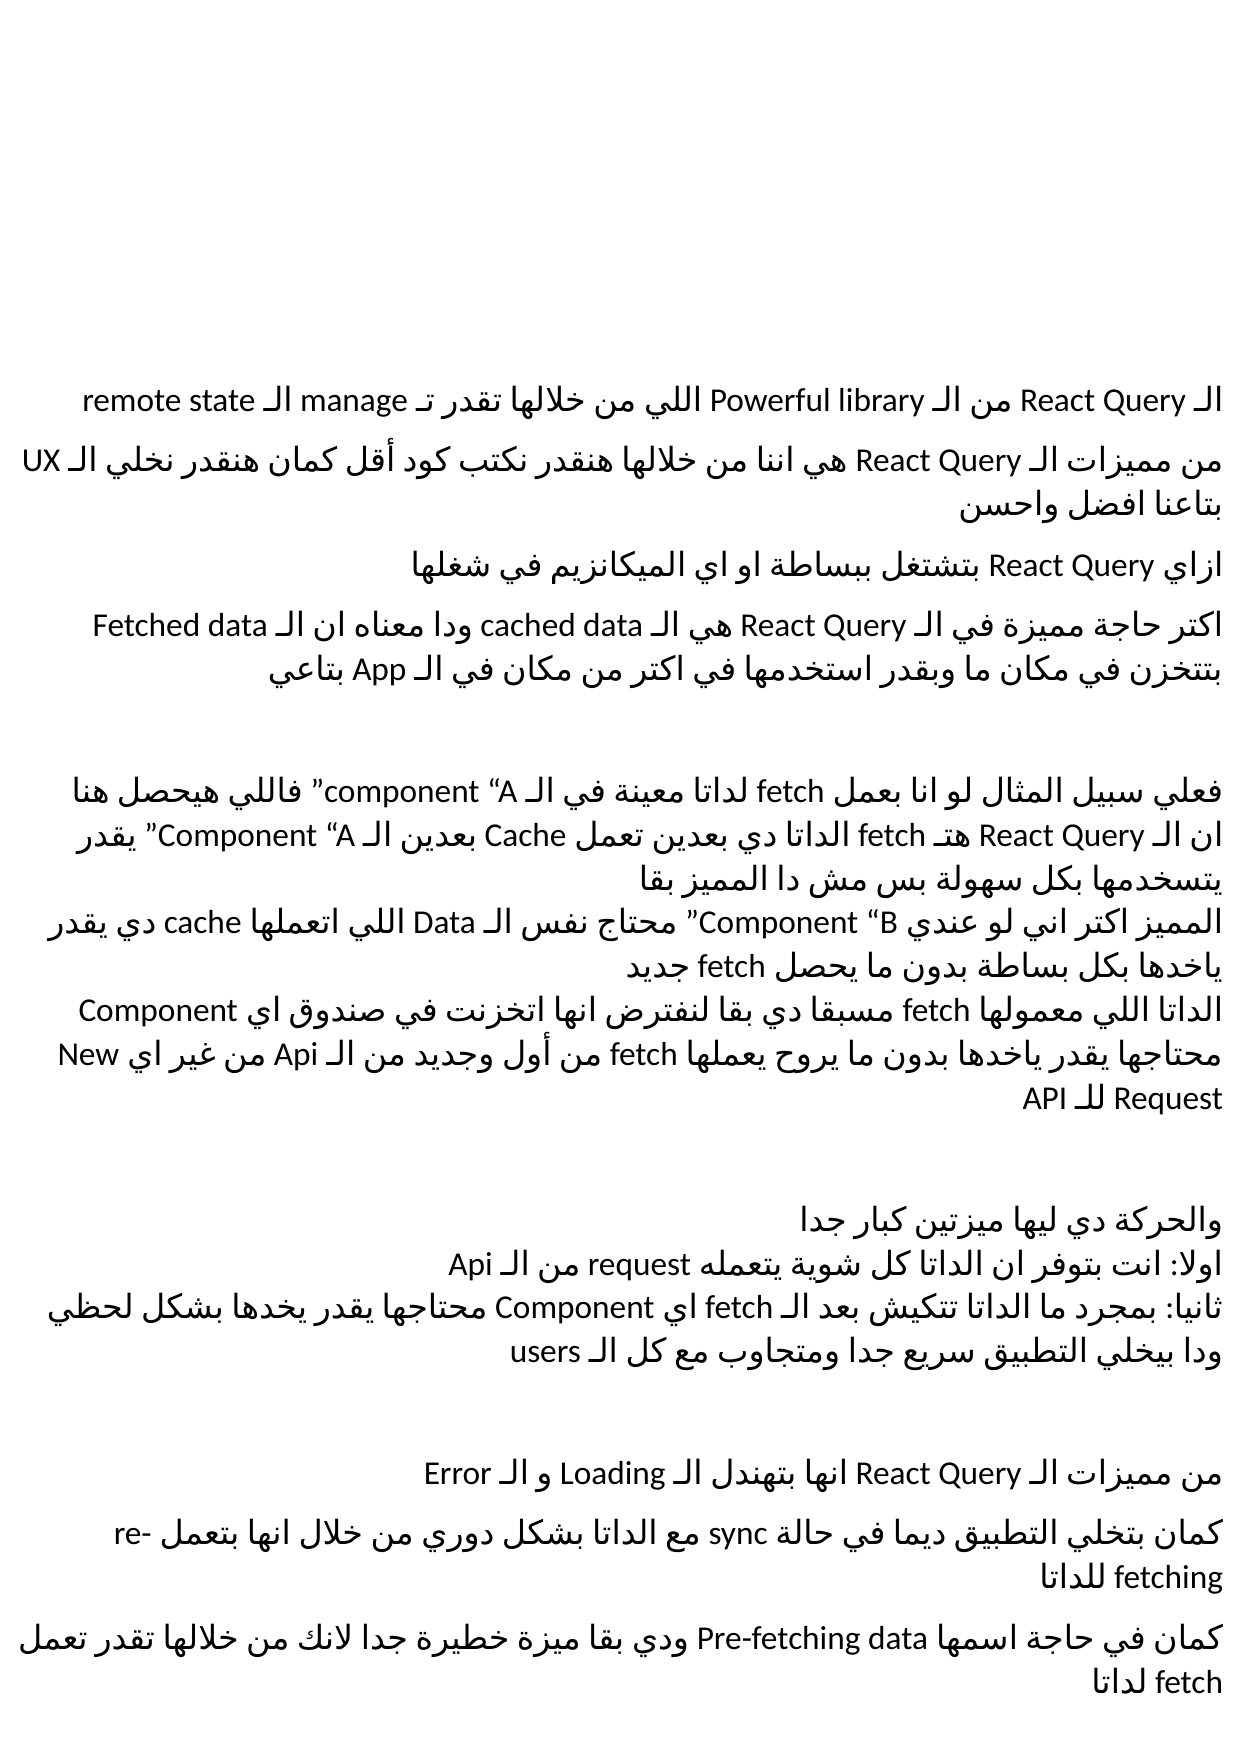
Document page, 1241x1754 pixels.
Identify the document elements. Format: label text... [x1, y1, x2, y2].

text كمان بتخلي التطبيق ديما في حالة sync مع الداتا بشكل دوري من خلال انها بتعمل re-fetching للداتا [12, 1512, 1223, 1597]
text ازاي React Query بتشتغل ببساطة او اي الميكانزيم في شغلها [12, 544, 1223, 584]
text اكتر حاجة مميزة في الـ React Query هي الـ cached data ودا معناه ان الـ Fetched data بتتخزن في مكان ما وبقدر استخدمها في اكتر من مكان في الـ App بتاعي [12, 604, 1223, 689]
text من مميزات الـ React Query انها بتهندل الـ Loading و الـ Error [12, 1452, 1223, 1492]
text والحركة دي ليها ميزتين كبار جدا اولا: انت بتوفر ان الداتا كل شوية يتعمله request من الـ Api ثانيا: بمجرد ما الداتا تتكيش بعد الـ fetch اي Component محتاجها يقدر يخدها بشكل لحظي ودا بيخلي التطبيق سريع جدا ومتجاوب مع كل الـ users [12, 1198, 1223, 1371]
text فعلي سبيل المثال لو انا بعمل fetch لداتا معينة في الـ component “A” فاللي هيحصل هنا ان الـ React Query هتـ fetch الداتا دي بعدين تعمل Cache بعدين الـ Component “A” يقدر يتسخدمها بكل سهولة بس مش دا المميز بقا المميز اكتر اني لو عندي Component “B” محتاج نفس الـ Data اللي اتعملها cache دي يقدر ياخدها بكل بساطة بدون ما يحصل fetch جديد الداتا اللي معمولها fetch مسبقا دي بقا لنفترض انها اتخزنت في صندوق اي Component محتاجها يقدر ياخدها بدون ما يروح يعملها fetch من أول وجديد من الـ Api من غير اي New Request للـ API [12, 769, 1223, 1118]
text الـ React Query من الـ Powerful library اللي من خلالها تقدر تـ manage الـ remote state [12, 378, 1223, 419]
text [12, 1617, 1223, 1702]
text من مميزات الـ React Query هي اننا من خلالها هنقدر نكتب كود أقل كمان هنقدر نخلي الـ UX بتاعنا افضل واحسن [12, 439, 1223, 524]
